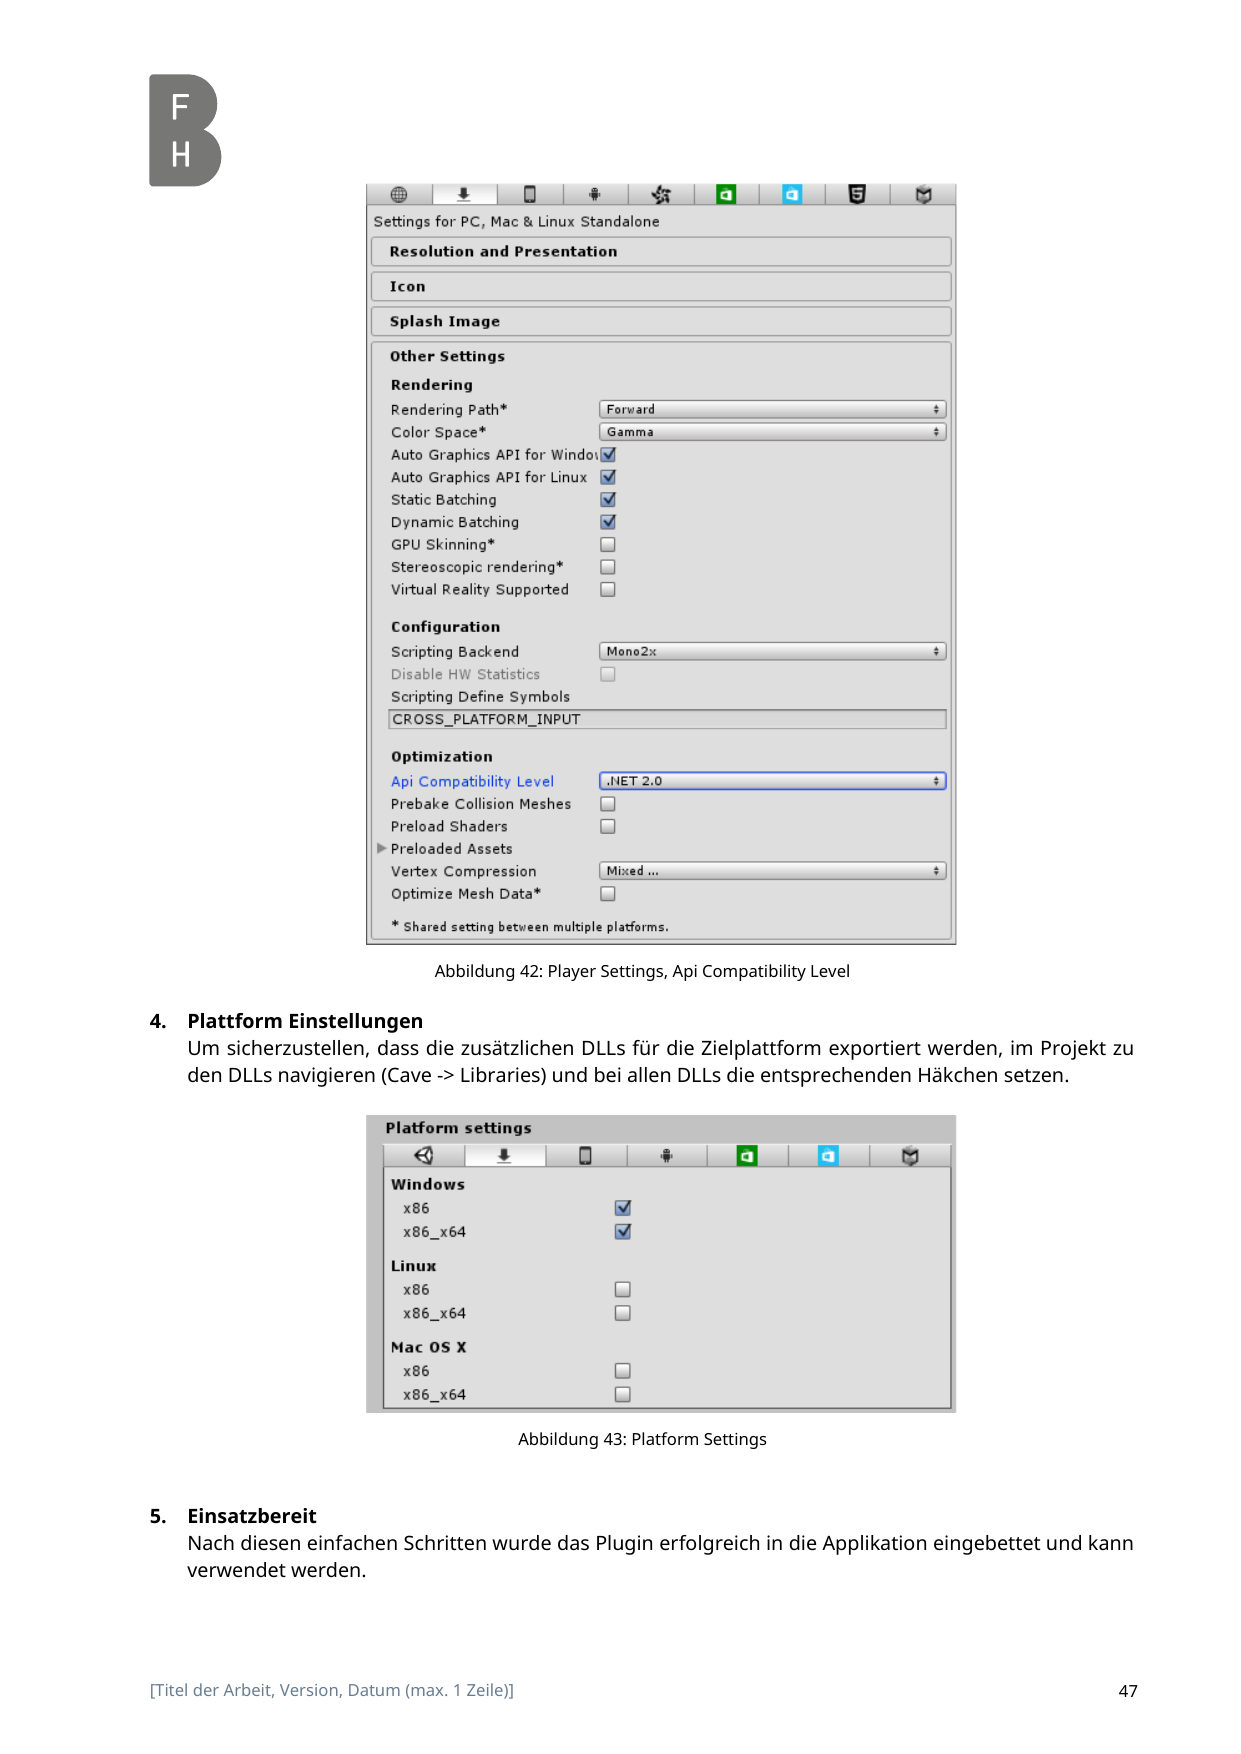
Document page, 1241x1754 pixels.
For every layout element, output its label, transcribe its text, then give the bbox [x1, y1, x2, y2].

picture [366, 1115, 957, 1413]
picture [366, 183, 957, 945]
text Abbildung 43: Platform Settings [149, 1425, 1136, 1450]
list Nach diesen einfachen Schritten wurde das Plugin erfolgreich in die Applikation eingebettet und kann verwendet werden. [187, 1529, 1136, 1583]
text Abbildung 42: Player Settings, Api Compatibility Level [149, 957, 1136, 982]
list Einsatzbereit [149, 1502, 1136, 1529]
list Um sicherzustellen, dass die zusätzlichen DLLs für die Zielplattform exportiert werden, im Projekt zu den DLLs navigieren (Cave -> Libraries) und bei allen DLLs die entsprechenden Häkchen setzen. [187, 1034, 1136, 1088]
list Plattform Einstellungen [149, 1007, 1136, 1034]
